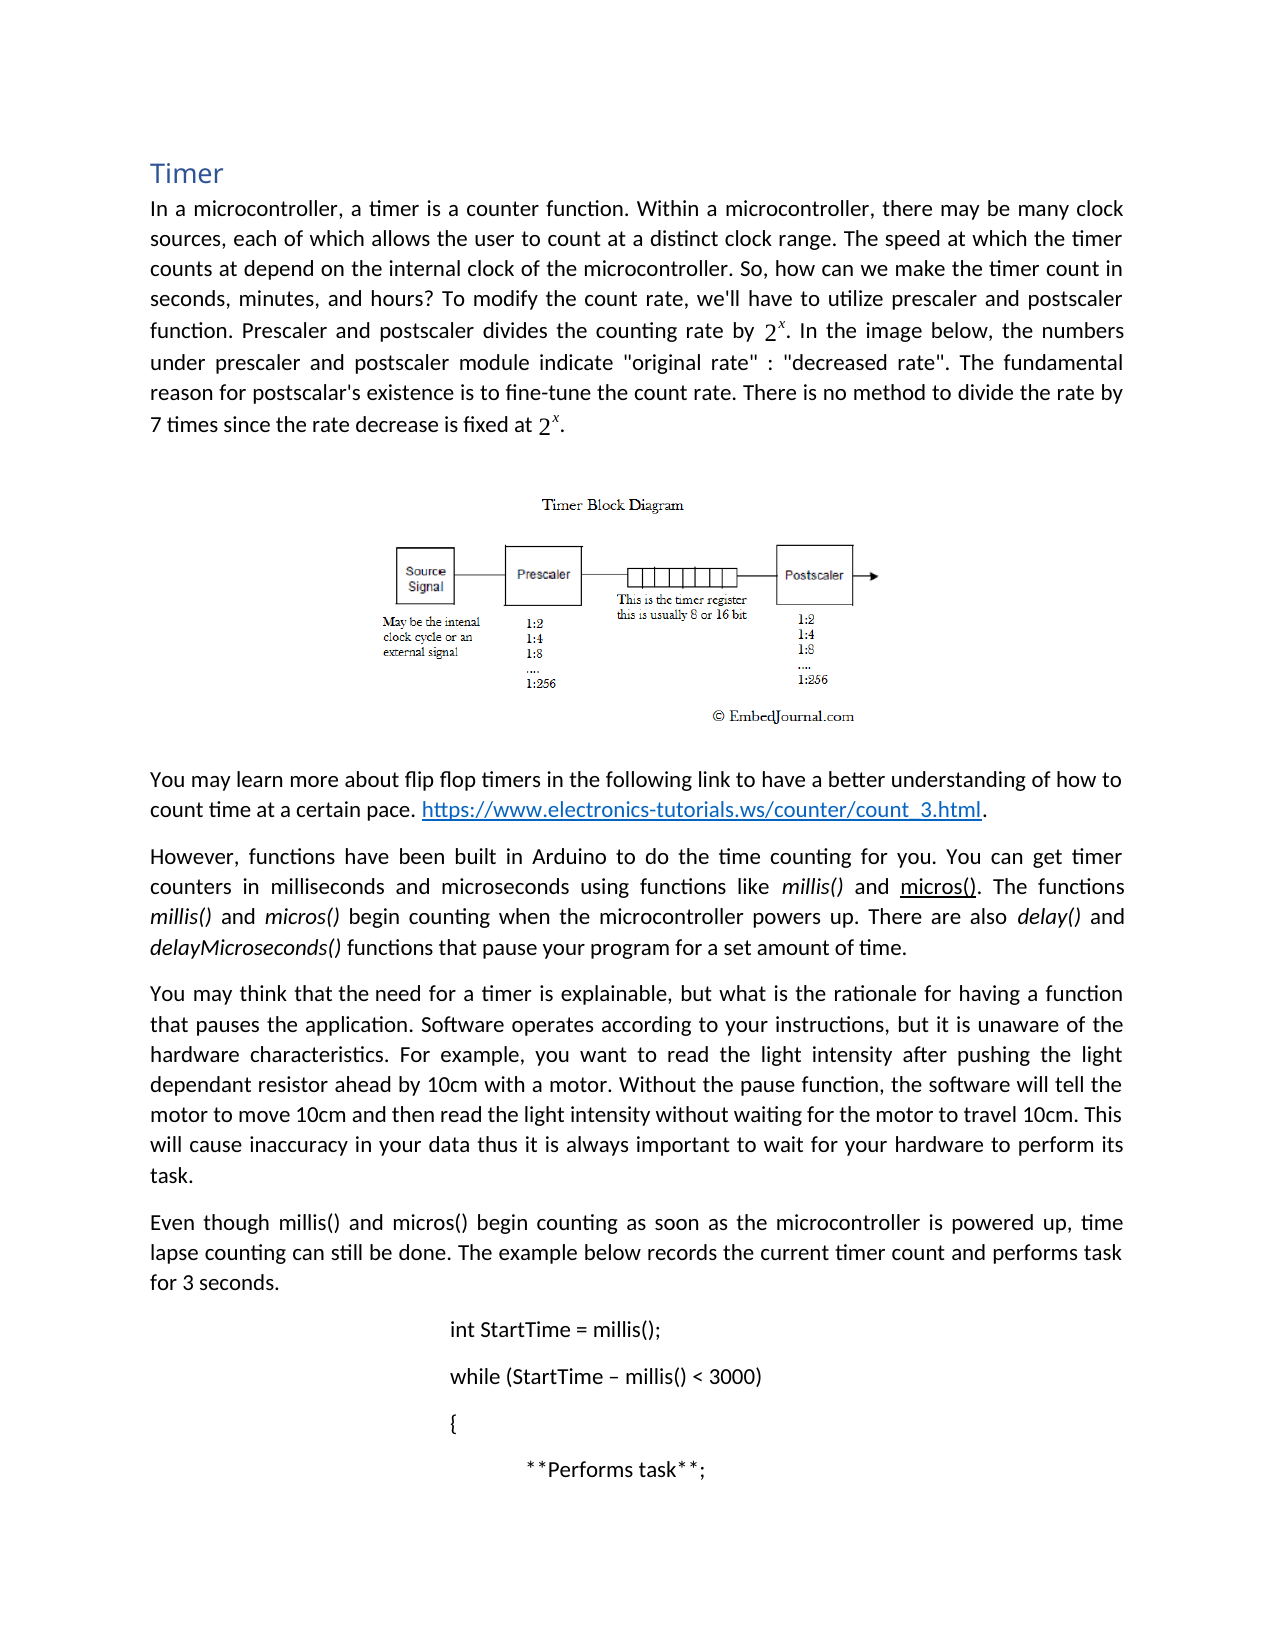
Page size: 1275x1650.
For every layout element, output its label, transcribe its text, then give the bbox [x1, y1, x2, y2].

text { [450, 1409, 1125, 1437]
subtitle Timer [150, 154, 1125, 191]
text while (StartTime – millis() < 3000) [450, 1362, 1125, 1390]
picture [365, 458, 910, 746]
text In a microcontroller, a timer is a counter function. Within a microcontroller, there may be many clock sources, each of which allows the user to count at a distinct clock range. The speed at which the timer counts at depend on the internal clock of the microcontroller. So, how can we make the timer count in seconds, minutes, and hours? To modify the count rate, we'll have to utilize prescaler and postscaler function. Prescaler and postscaler divides the counting rate by . In the image below, the numbers under prescaler and postscaler module indicate "original rate" : "decreased rate". The fundamental reason for postscalar's existence is to fine-tune the count rate. There is no method to divide the rate by 7 times since the rate decrease is fixed at . [150, 194, 1125, 440]
text However, functions have been built in Arduino to do the time counting for you. You can get timer counters in milliseconds and microseconds using functions like millis() and micros(). The functions millis() and micros() begin counting when the microcontroller powers up. There are also delay() and delayMicroseconds() functions that pause your program for a set amount of time. [150, 842, 1125, 961]
text int StartTime = millis(); [450, 1315, 1125, 1343]
text You may think that the need for a timer is explainable, but what is the rationale for having a function that pauses the application. Software operates according to your instructions, but it is unaware of the hardware characteristics. For example, you want to read the light intensity after pushing the light dependant resistor ahead by 10cm with a motor. Without the pause function, the software will tell the motor to move 10cm and then read the light intensity without waiting for the motor to travel 10cm. This will cause inaccuracy in your data thus it is always important to wait for your hardware to perform its task. [150, 979, 1125, 1189]
text Even though millis() and micros() begin counting as soon as the microcontroller is powered up, time lapse counting can still be done. The example below records the current timer count and performs task for 3 seconds. [150, 1208, 1125, 1296]
text You may learn more about flip flop timers in the following link to have a better understanding of how to count time at a certain pace. https://www.electronics-tutorials.ws/counter/count_3.html. [150, 765, 1125, 823]
text **Performs task**; [450, 1456, 1125, 1483]
